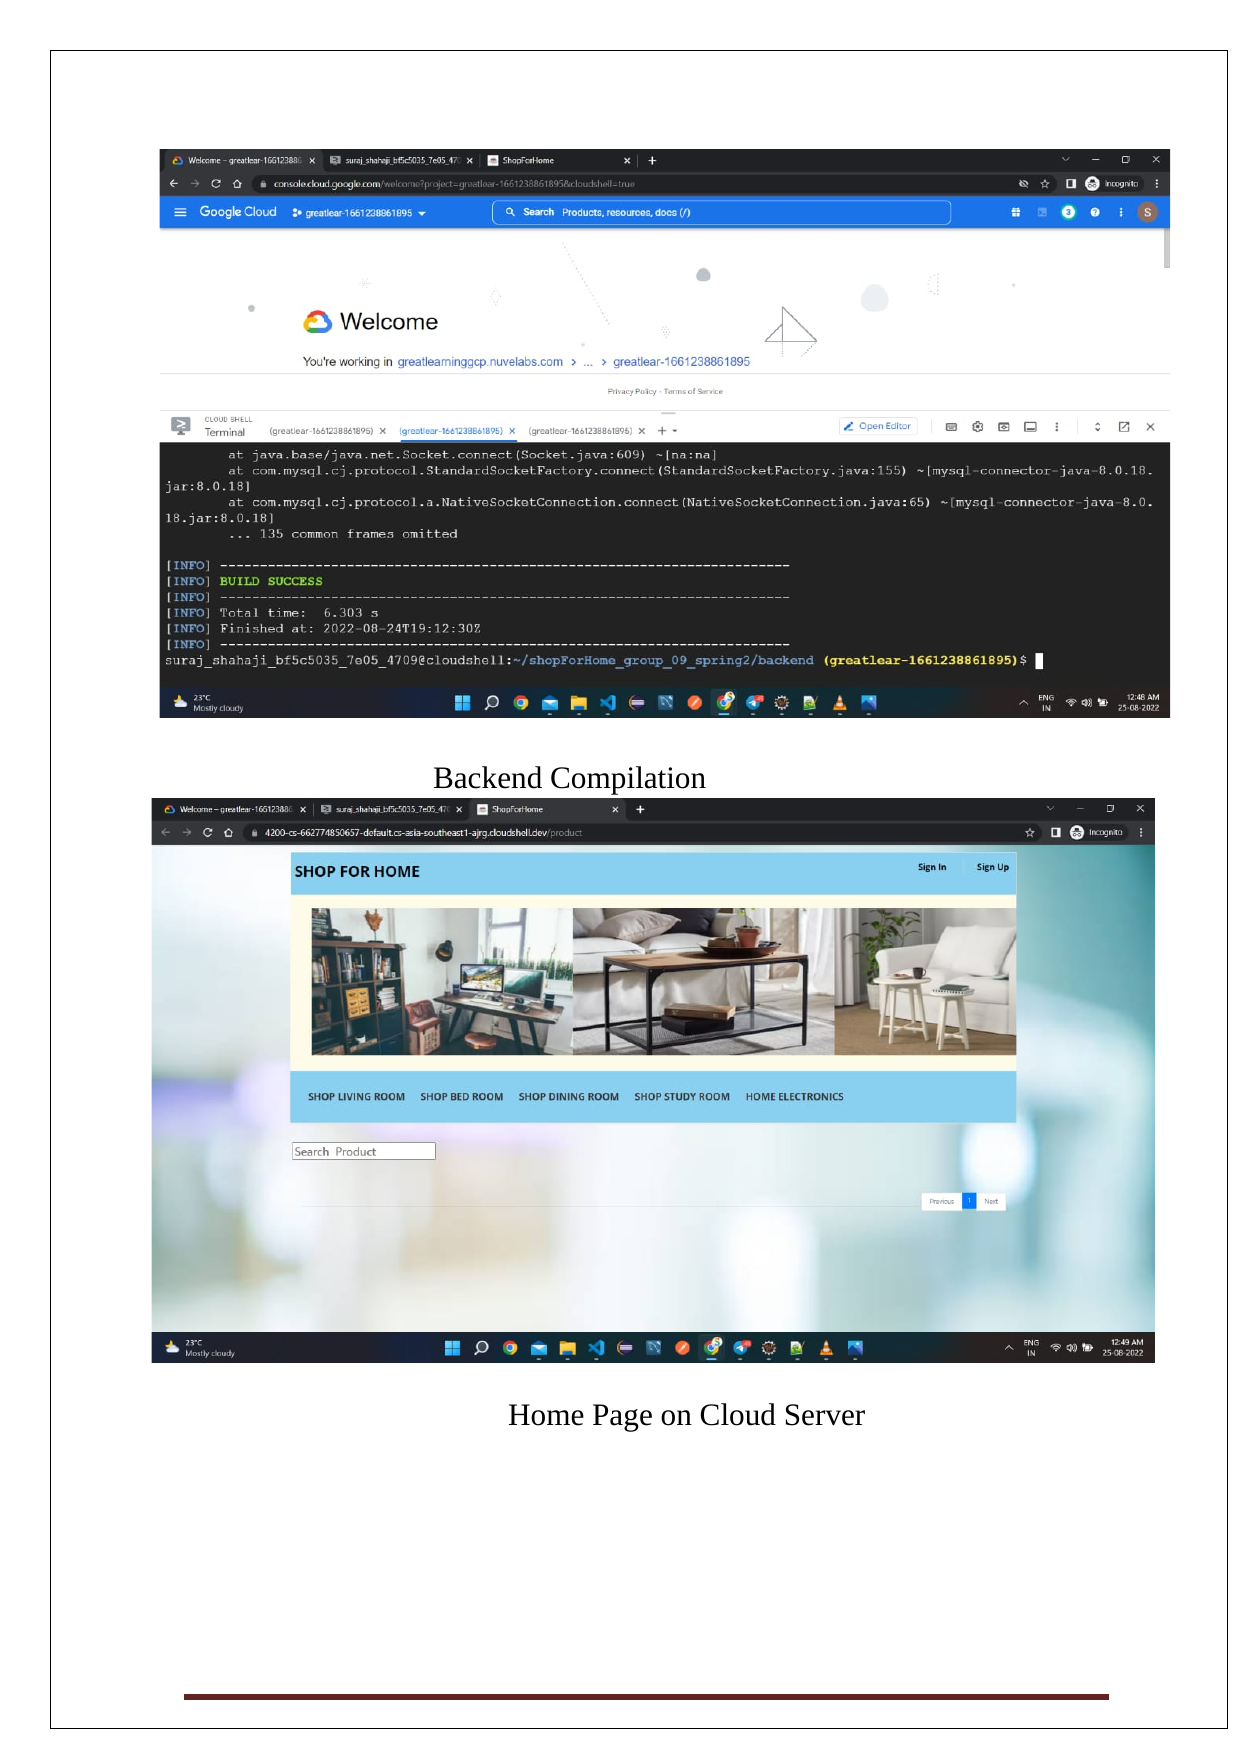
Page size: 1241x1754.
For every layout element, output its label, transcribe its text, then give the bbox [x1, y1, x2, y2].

picture [159, 149, 1171, 718]
picture [151, 798, 1155, 1363]
text Home Page on Cloud Server [152, 1396, 1227, 1432]
text Backend Compilation [152, 759, 1227, 796]
